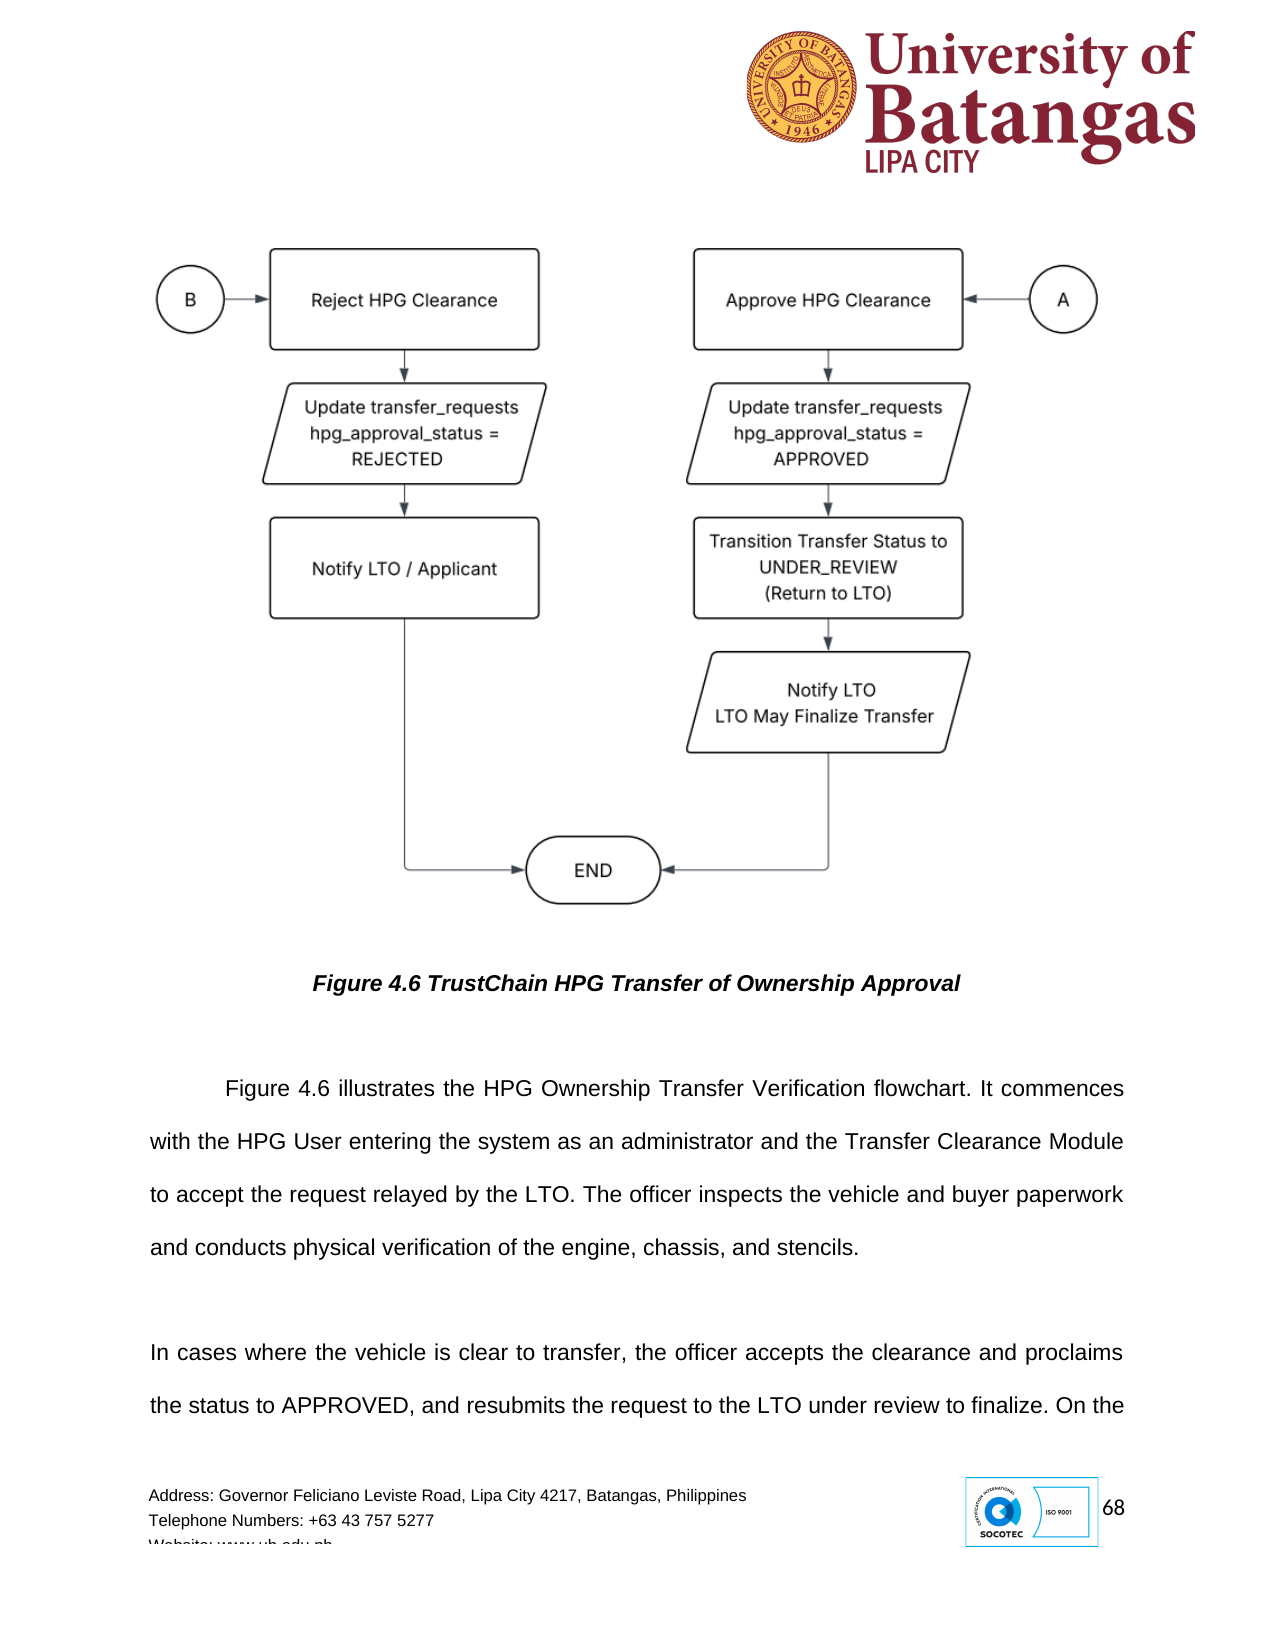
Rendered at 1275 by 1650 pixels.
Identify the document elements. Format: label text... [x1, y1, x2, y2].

picture [746, 31, 1195, 173]
text Figure 4.6 illustrates the HPG Ownership Transfer Verification flowchart. It commences with the HPG User entering the system as an administrator and the Transfer Clearance Module to accept the request relayed by the LTO. The officer inspects the vehicle and buyer paperwork and conducts physical verification of the engine, chassis, and stencils. [150, 1075, 1125, 1260]
text Figure 4.6 TrustChain HPG Transfer of Ownership Approval [150, 970, 1125, 996]
picture [150, 200, 1125, 942]
picture [965, 1479, 1099, 1545]
